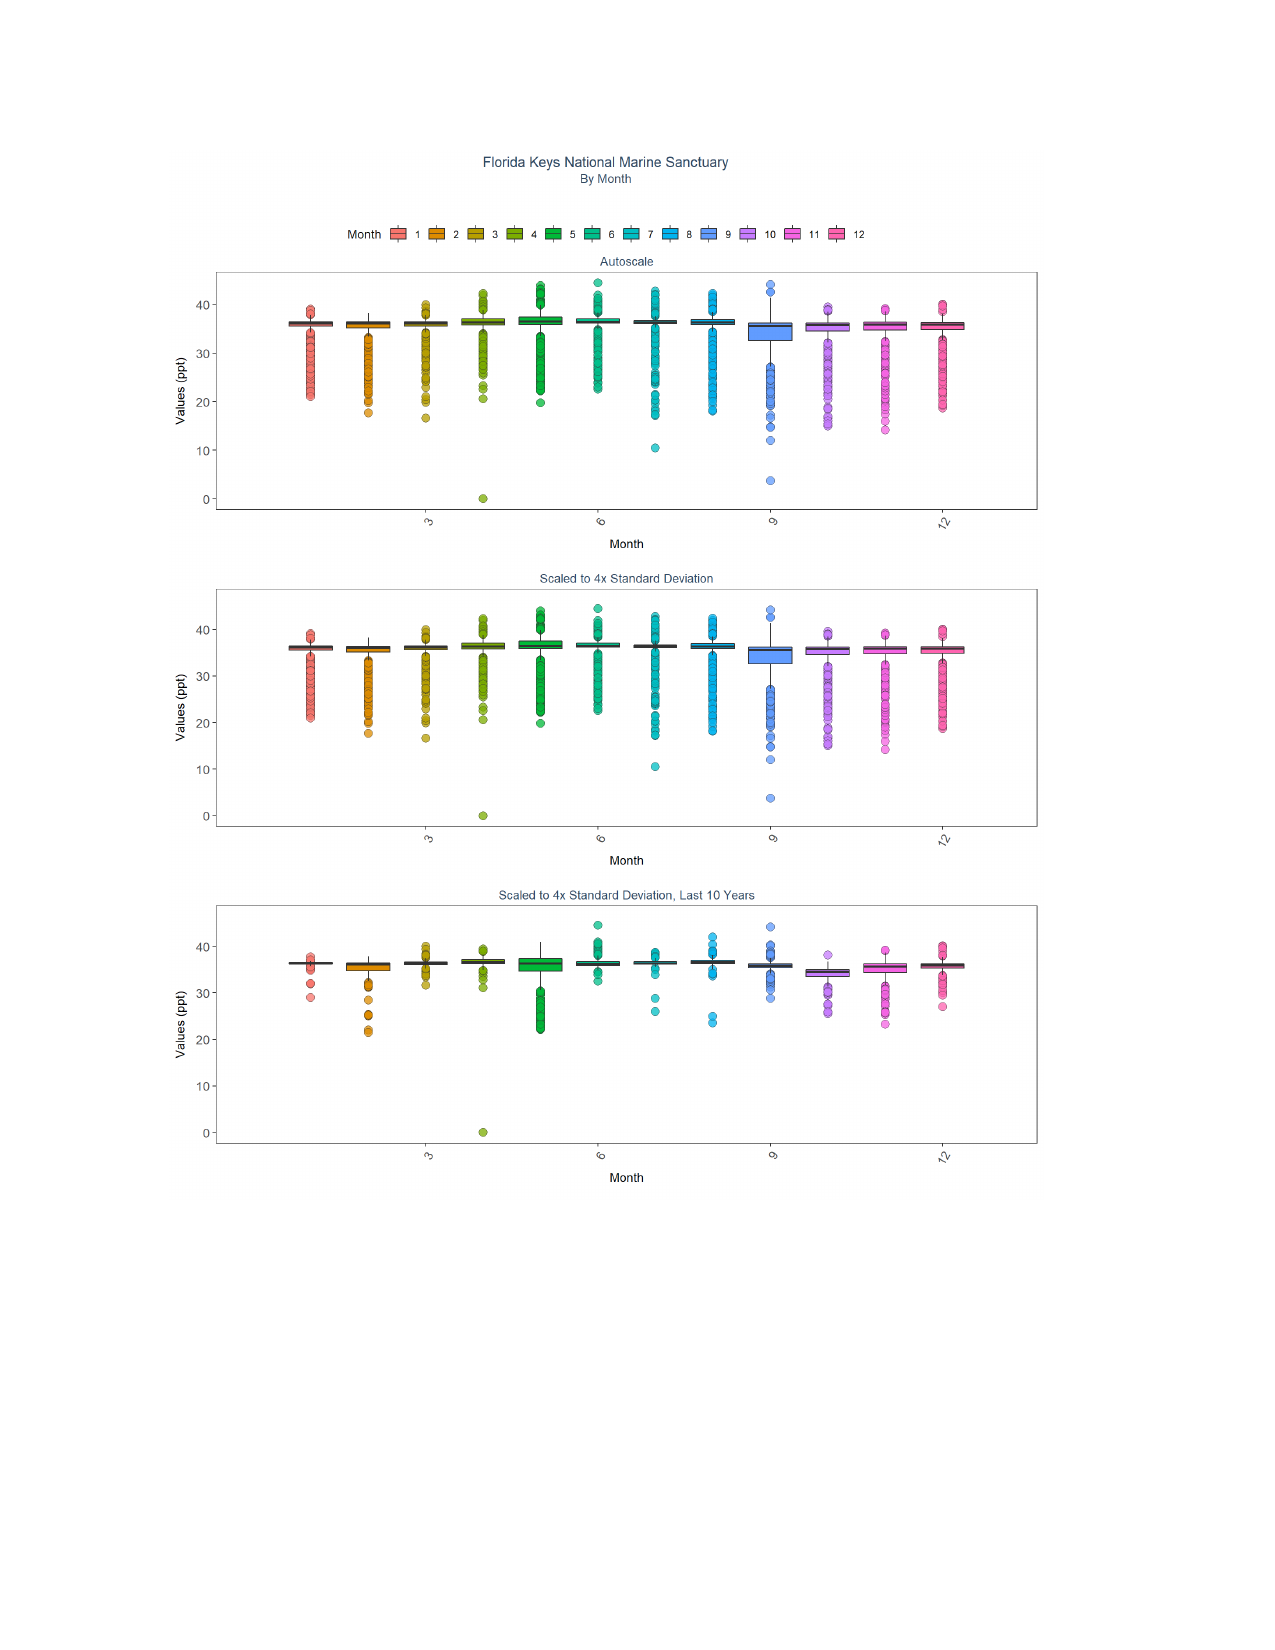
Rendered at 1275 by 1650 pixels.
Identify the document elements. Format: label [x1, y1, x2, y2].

picture [168, 150, 1044, 1200]
